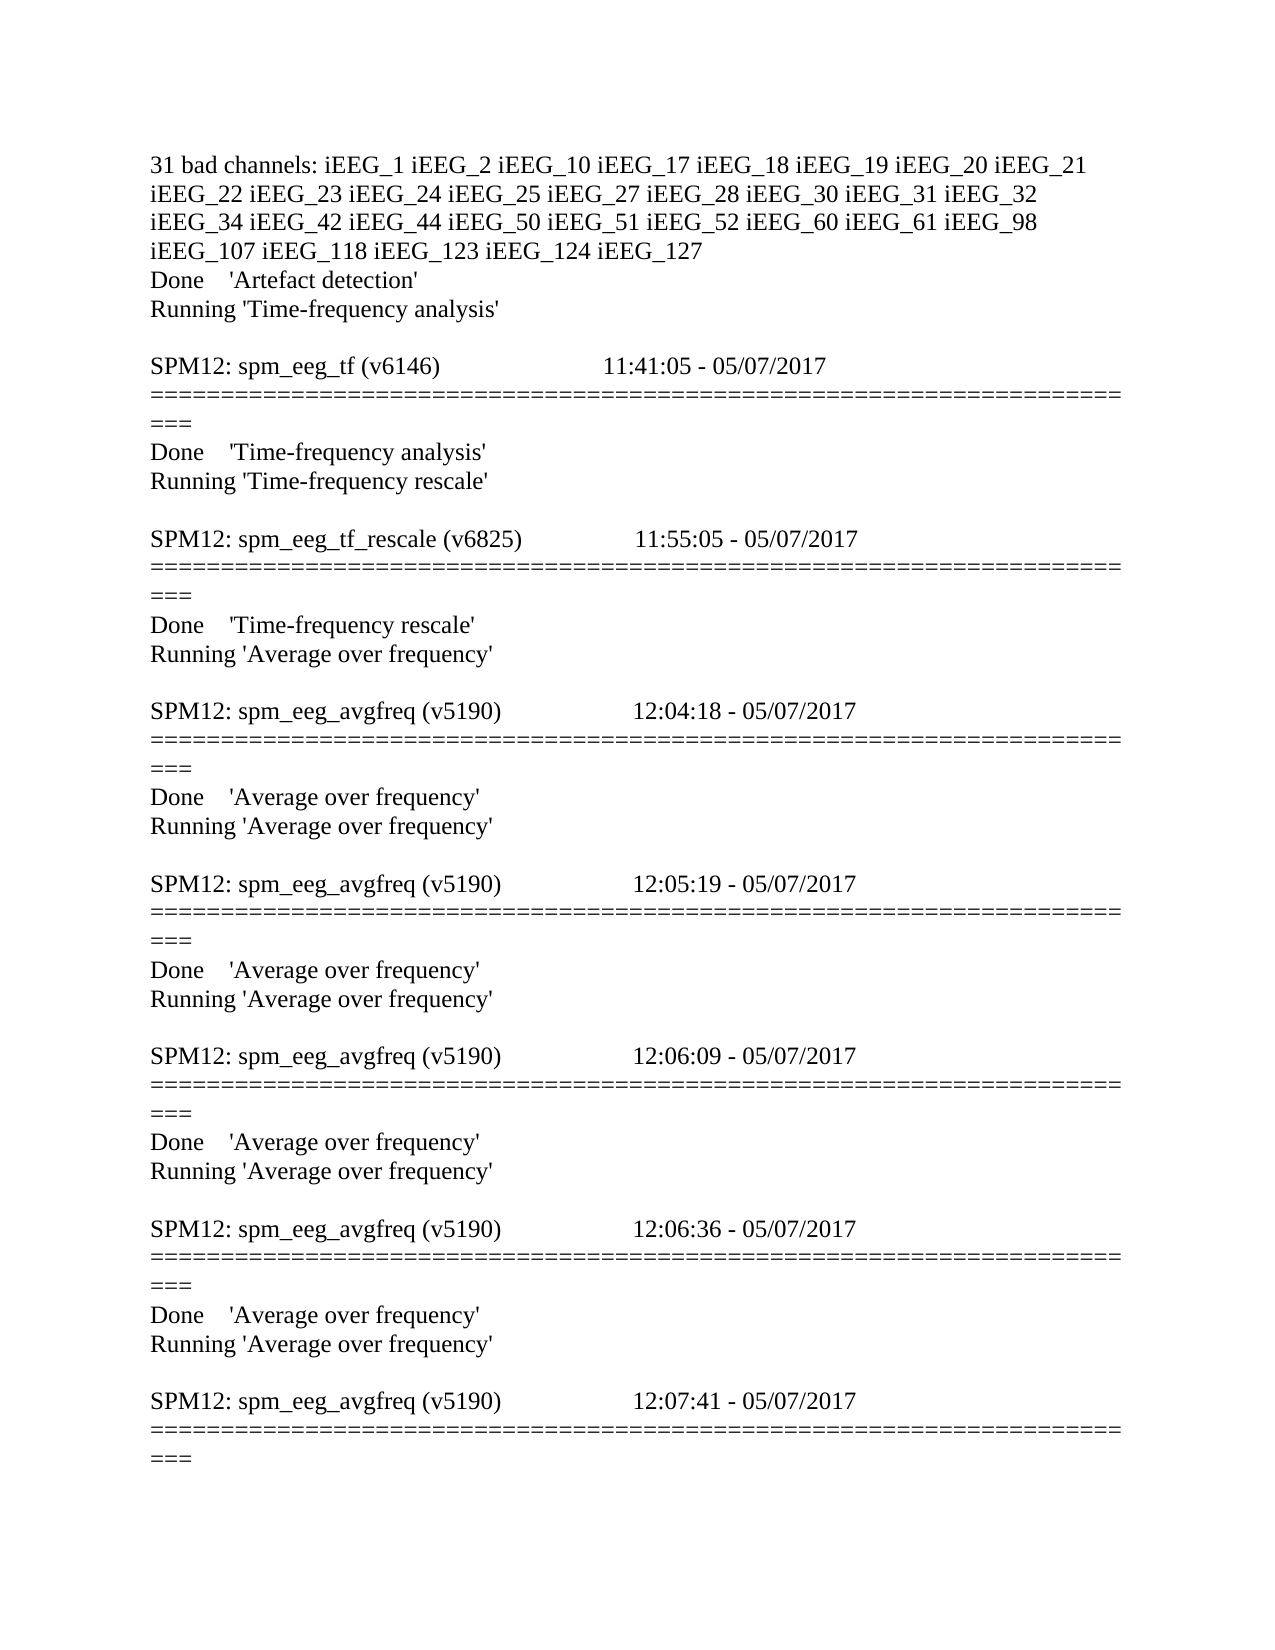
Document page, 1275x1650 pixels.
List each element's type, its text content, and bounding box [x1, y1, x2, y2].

text Running 'Average over frequency' [150, 639, 1125, 667]
text Done 'Average over frequency' [150, 1127, 1125, 1156]
text Running 'Time-frequency rescale' [150, 466, 1125, 495]
text SPM12: spm_eeg_avgfreq (v5190) 12:06:09 - 05/07/2017 [150, 1041, 1125, 1070]
text ======================================================================== [150, 1070, 1125, 1127]
text Running 'Average over frequency' [150, 811, 1125, 840]
text Running 'Time-frequency analysis' [150, 294, 1125, 322]
text Done 'Time-frequency rescale' [150, 610, 1125, 639]
text SPM12: spm_eeg_tf_rescale (v6825) 11:55:05 - 05/07/2017 [150, 524, 1125, 552]
text ======================================================================== [150, 380, 1125, 437]
text ======================================================================== [150, 552, 1125, 610]
text Running 'Average over frequency' [150, 1156, 1125, 1185]
text Running 'Average over frequency' [150, 984, 1125, 1012]
text Done 'Average over frequency' [150, 955, 1125, 984]
text Done 'Average over frequency' [150, 782, 1125, 811]
text SPM12: spm_eeg_avgfreq (v5190) 12:05:19 - 05/07/2017 [150, 869, 1125, 897]
text Done 'Average over frequency' [150, 1300, 1125, 1329]
text ======================================================================== [150, 725, 1125, 782]
text SPM12: spm_eeg_tf (v6146) 11:41:05 - 05/07/2017 [150, 351, 1125, 380]
text SPM12: spm_eeg_avgfreq (v5190) 12:04:18 - 05/07/2017 [150, 696, 1125, 725]
text SPM12: spm_eeg_avgfreq (v5190) 12:07:41 - 05/07/2017 [150, 1386, 1125, 1415]
text SPM12: spm_eeg_avgfreq (v5190) 12:06:36 - 05/07/2017 [150, 1214, 1125, 1242]
text Done 'Artefact detection' [150, 265, 1125, 294]
text ======================================================================== [150, 1242, 1125, 1300]
text Done 'Time-frequency analysis' [150, 437, 1125, 466]
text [150, 1415, 1125, 1472]
text ======================================================================== [150, 897, 1125, 955]
text 31 bad channels: iEEG_1 iEEG_2 iEEG_10 iEEG_17 iEEG_18 iEEG_19 iEEG_20 iEEG_21 iEEG_22 iEEG_23 iEEG_24 iEEG_25 iEEG_27 iEEG_28 iEEG_30 iEEG_31 iEEG_32 iEEG_34 iEEG_42 iEEG_44 iEEG_50 iEEG_51 iEEG_52 iEEG_60 iEEG_61 iEEG_98 iEEG_107 iEEG_118 iEEG_123 iEEG_124 iEEG_127 [150, 150, 1125, 265]
text Running 'Average over frequency' [150, 1329, 1125, 1357]
